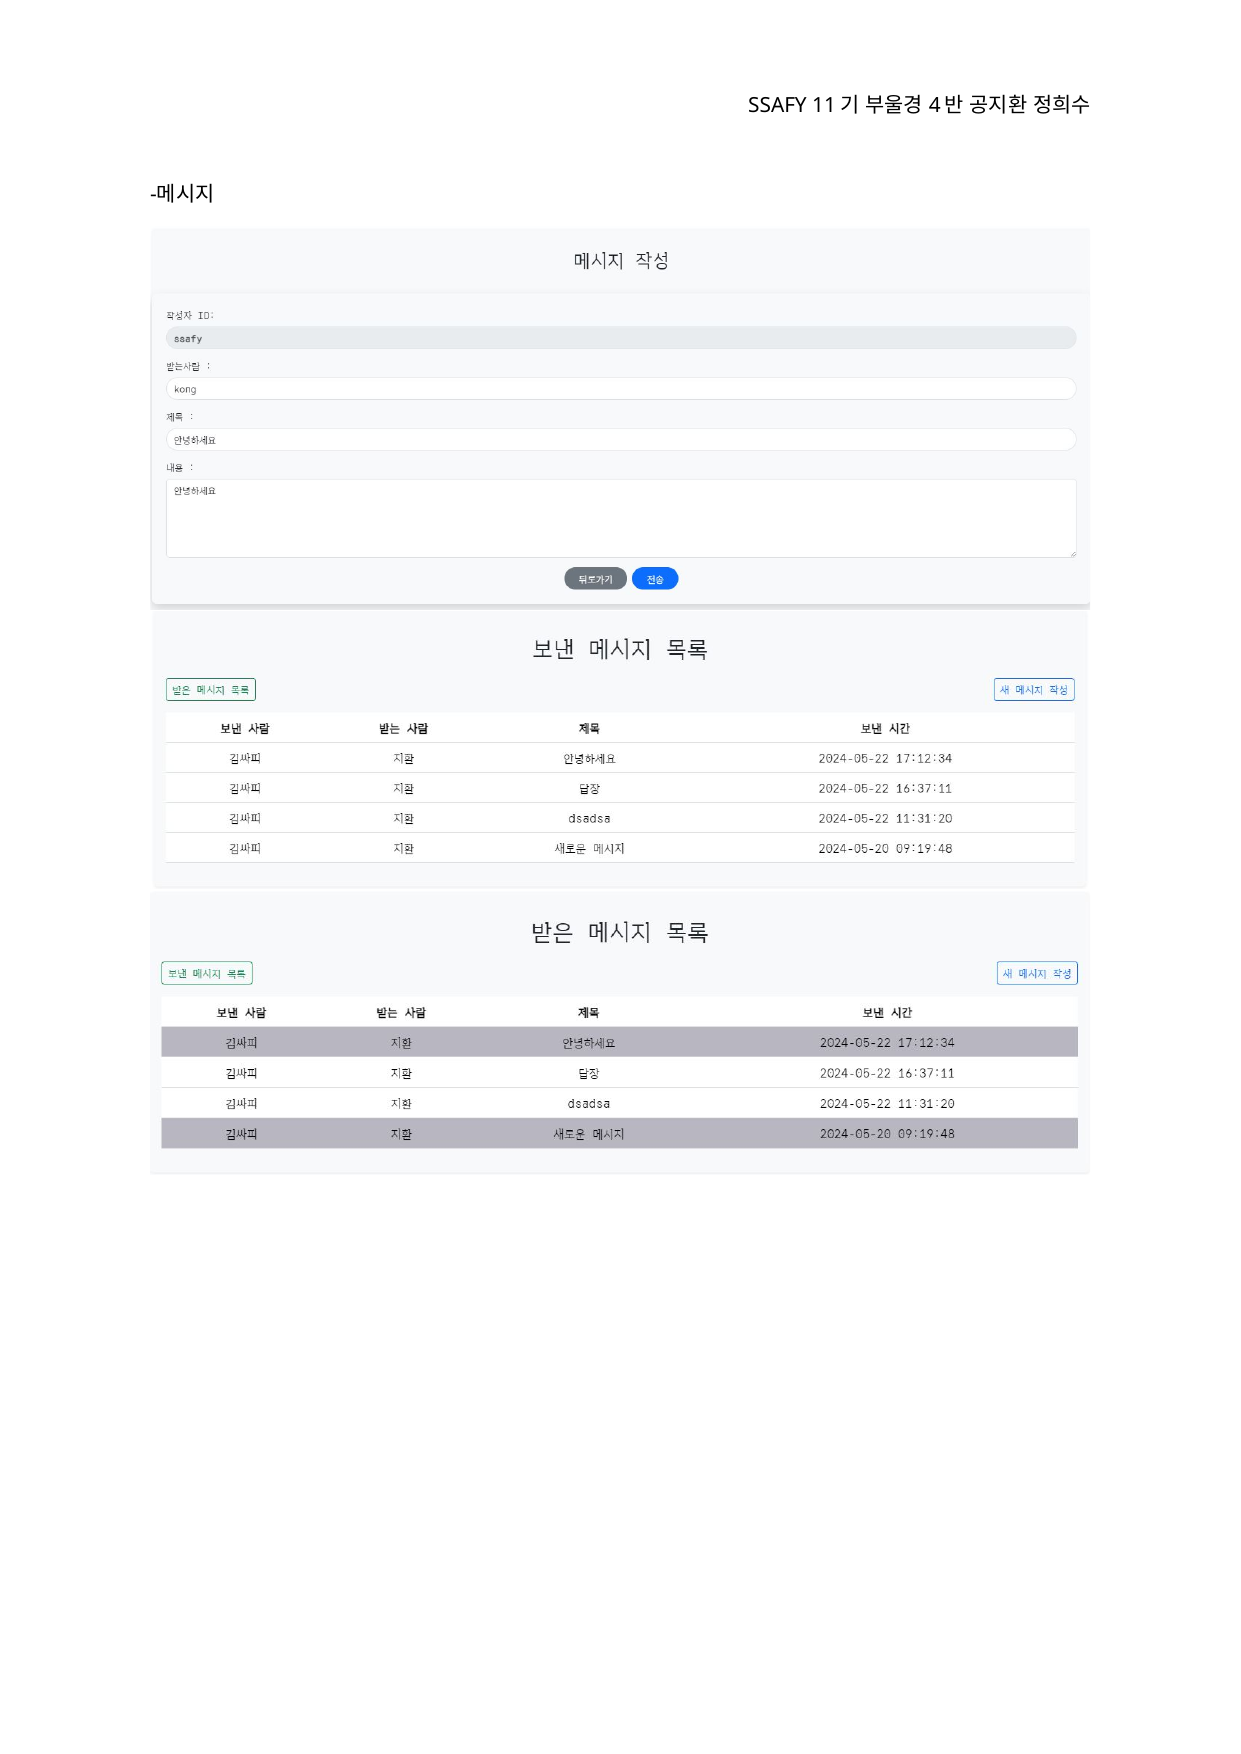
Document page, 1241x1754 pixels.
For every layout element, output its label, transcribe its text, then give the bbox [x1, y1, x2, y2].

picture [150, 891, 1091, 1175]
picture [150, 226, 1091, 610]
text -메시지 [150, 177, 1090, 207]
picture [150, 611, 1091, 889]
